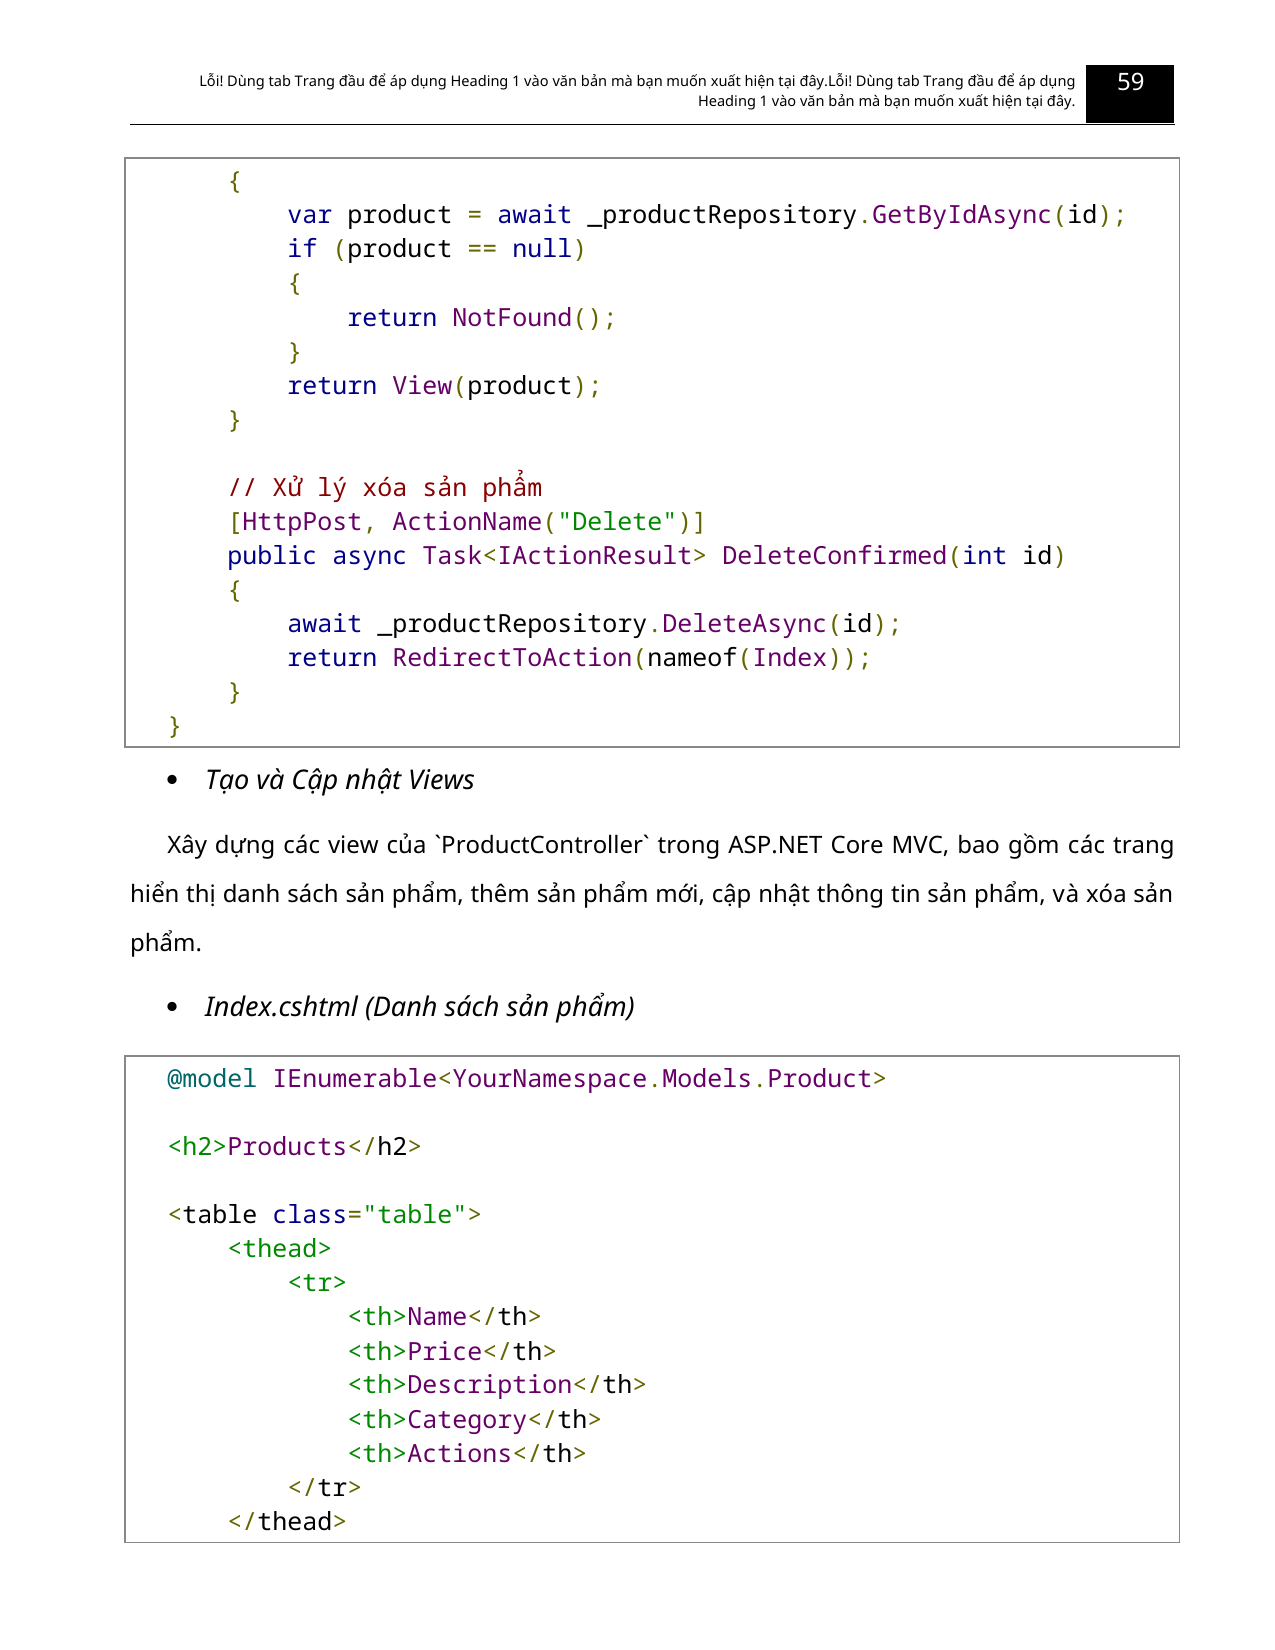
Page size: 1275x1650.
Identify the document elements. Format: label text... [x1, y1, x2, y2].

text <th>Category</th> [130, 1401, 1174, 1435]
text @model IEnumerable<YourNamespace.Models.Product> [126, 1057, 1179, 1095]
text </tr> [130, 1469, 1174, 1498]
text <tr> [130, 1265, 1174, 1299]
text } [130, 674, 1174, 702]
text </thead> [126, 1498, 1179, 1542]
text await _productRepository.DeleteAsync(id); [130, 606, 1174, 640]
text <th>Name</th> [130, 1299, 1174, 1333]
text // Xử lý xóa sản phẩm [130, 469, 1174, 503]
text return View(product); [130, 367, 1174, 401]
text return NotFound(); [130, 299, 1174, 333]
text Tạo và Cập nhật Views [167, 760, 1174, 797]
text return RedirectToAction(nameof(Index)); [130, 640, 1174, 674]
text <thead> [130, 1231, 1174, 1265]
text { [126, 159, 1179, 197]
text <table class="table"> [130, 1197, 1174, 1231]
text [HttpPost, ActionName("Delete")] [130, 503, 1174, 538]
text <th>Description</th> [130, 1367, 1174, 1401]
text if (product == null) [130, 231, 1174, 265]
text Index.cshtml (Danh sách sản phẩm) [167, 987, 1174, 1024]
text <h2>Products</h2> [130, 1129, 1174, 1163]
text } [130, 333, 1174, 367]
text <th>Actions</th> [130, 1435, 1174, 1469]
text var product = await _productRepository.GetByIdAsync(id); [130, 197, 1174, 231]
text { [130, 265, 1174, 299]
text public async Task<IActionResult> DeleteConfirmed(int id) [130, 538, 1174, 572]
text } [126, 702, 1179, 746]
text { [130, 572, 1174, 606]
text Xây dựng các view của `ProductController` trong ASP.NET Core MVC, bao gồm các trang hiển thị danh sách sản phẩm, thêm sản phẩm mới, cập nhật thông tin sản phẩm, và xóa sản phẩm. [130, 828, 1174, 958]
text } [130, 401, 1174, 435]
text <th>Price</th> [130, 1333, 1174, 1367]
